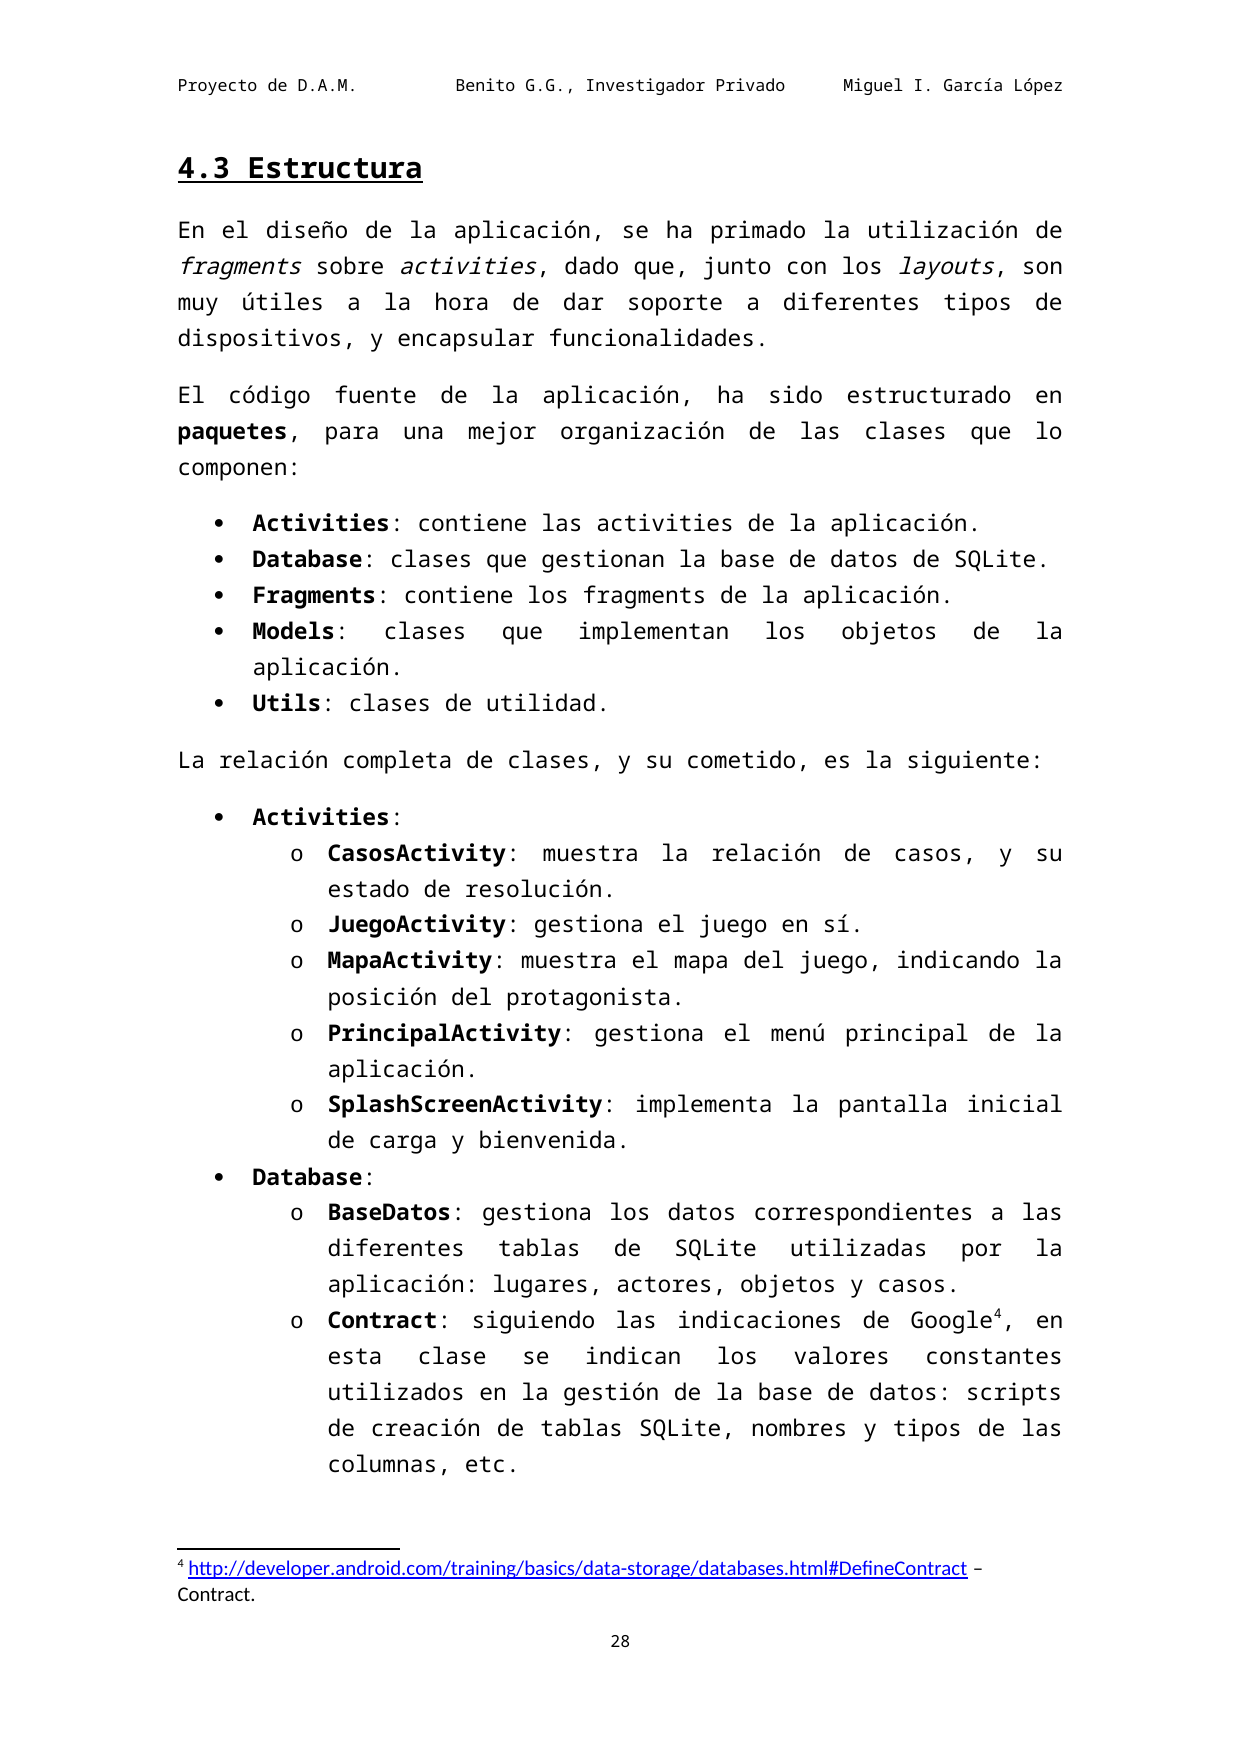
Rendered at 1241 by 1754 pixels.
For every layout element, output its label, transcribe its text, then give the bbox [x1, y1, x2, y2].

list MapaActivity: muestra el mapa del juego, indicando la posición del protagonista. [290, 944, 1063, 1012]
list Contract: siguiendo las indicaciones de Google, en esta clase se indican los valores constantes utilizados en la gestión de la base de datos: scripts de creación de tablas SQLite, nombres y tipos de las columnas, etc. [290, 1304, 1063, 1479]
list Database: clases que gestionan la base de datos de SQLite. [215, 543, 1063, 574]
text El código fuente de la aplicación, ha sido estructurado en paquetes, para una mejor organización de las clases que lo componen: [177, 379, 1063, 482]
list BaseDatos: gestiona los datos correspondientes a las diferentes tablas de SQLite utilizadas por la aplicación: lugares, actores, objetos y casos. [290, 1196, 1063, 1299]
list Database: [215, 1160, 1063, 1192]
list Activities: contiene las activities de la aplicación. [215, 507, 1063, 538]
list Fragments: contiene los fragments de la aplicación. [215, 579, 1063, 610]
text 4.3 Estructura [177, 148, 1063, 187]
list CasosActivity: muestra la relación de casos, y su estado de resolución. [290, 836, 1063, 904]
list JuegoActivity: gestiona el juego en sí. [290, 908, 1063, 940]
list Models: clases que implementan los objetos de la aplicación. [215, 615, 1063, 682]
list Activities: [215, 801, 1063, 832]
list Utils: clases de utilidad. [215, 687, 1063, 718]
list SplashScreenActivity: implementa la pantalla inicial de carga y bienvenida. [290, 1088, 1063, 1156]
text La relación completa de clases, y su cometido, es la siguiente: [177, 744, 1063, 775]
list PrincipalActivity: gestiona el menú principal de la aplicación. [290, 1016, 1063, 1084]
text En el diseño de la aplicación, se ha primado la utilización de fragments sobre activities, dado que, junto con los layouts, son muy útiles a la hora de dar soporte a diferentes tipos de dispositivos, y encapsular funcionalidades. [177, 214, 1063, 353]
